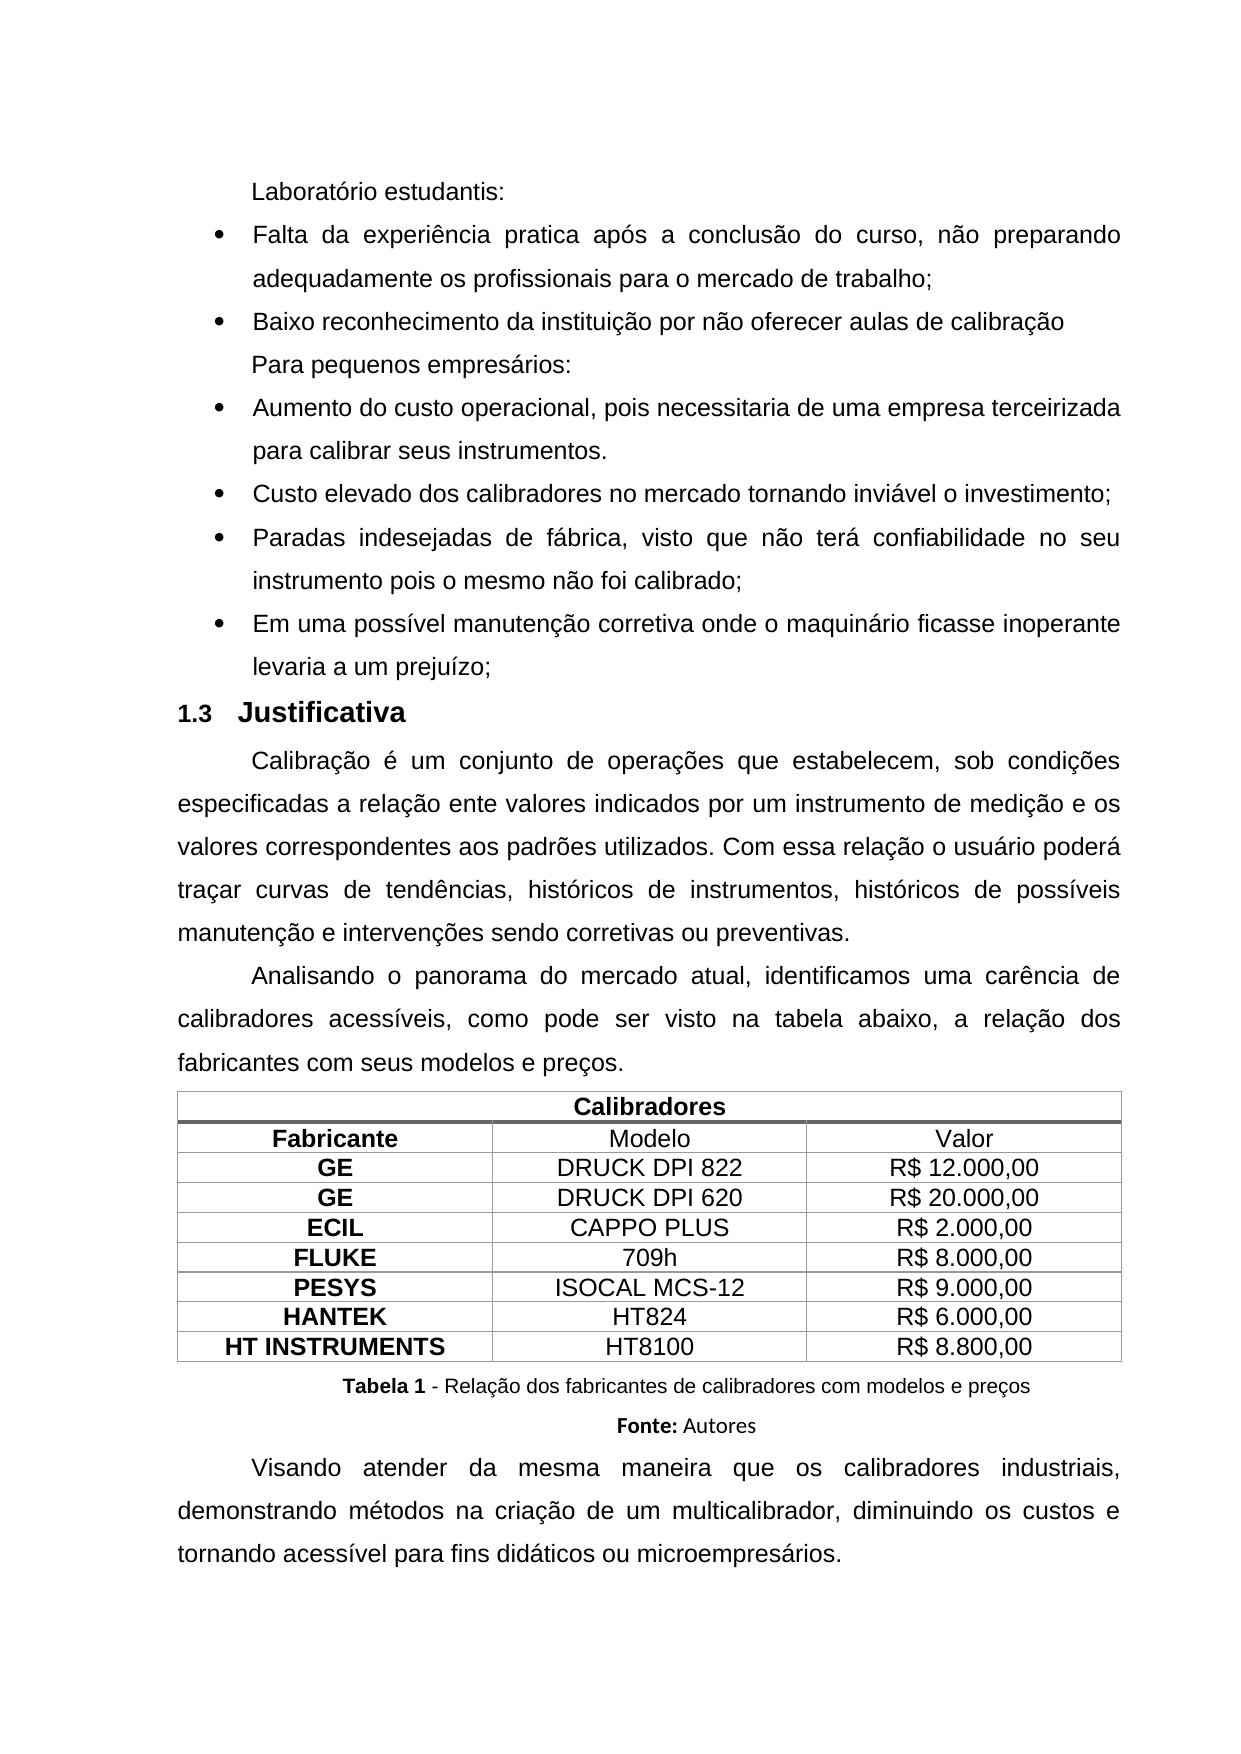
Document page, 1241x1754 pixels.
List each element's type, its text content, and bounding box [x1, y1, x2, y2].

table_cell GE [178, 1183, 492, 1212]
table_cell ECIL [178, 1213, 492, 1242]
table_cell Fabricante [178, 1124, 492, 1152]
title Custo elevado dos calibradores no mercado tornando inviável o investimento; [215, 479, 1122, 508]
title Para pequenos empresários: [177, 350, 1122, 379]
table_cell HT INSTRUMENTS [178, 1332, 492, 1361]
subtitle Justificativa [177, 695, 1122, 729]
table_cell R$ 9.000,00 [807, 1273, 1121, 1301]
table_cell R$ 8.000,00 [807, 1243, 1121, 1271]
text Analisando o panorama do mercado atual, identificamos uma carência de calibradores acessíveis, como pode ser visto na tabela abaixo, a relação dos fabricantes com seus modelos e preços. [177, 961, 1122, 1076]
table_cell HT824 [493, 1302, 806, 1331]
table_header Calibradores [178, 1092, 1121, 1120]
table_cell R$ 12.000,00 [807, 1153, 1121, 1182]
table_cell GE [178, 1153, 492, 1182]
title Aumento do custo operacional, pois necessitaria de uma empresa terceirizada para calibrar seus instrumentos. [215, 393, 1122, 465]
title Falta da experiência pratica após a conclusão do curso, não preparando adequadamente os profissionais para o mercado de trabalho; [215, 220, 1122, 292]
table_cell DRUCK DPI 620 [493, 1183, 806, 1212]
text Visando atender da mesma maneira que os calibradores industriais, demonstrando métodos na criação de um multicalibrador, diminuindo os custos e tornando acessível para fins didáticos ou microempresários. [177, 1453, 1122, 1568]
table_cell R$ 6.000,00 [807, 1302, 1121, 1331]
table_cell R$ 2.000,00 [807, 1213, 1121, 1242]
table_cell 709h [493, 1243, 806, 1271]
text Fonte: Autores [177, 1411, 1122, 1439]
title Em uma possível manutenção corretiva onde o maquinário ficasse inoperante levaria a um prejuízo; [215, 609, 1122, 681]
table_cell FLUKE [178, 1243, 492, 1271]
title Baixo reconhecimento da instituição por não oferecer aulas de calibração [215, 307, 1122, 336]
title Paradas indesejadas de fábrica, visto que não terá confiabilidade no seu instrumento pois o mesmo não foi calibrado; [215, 523, 1122, 594]
table_cell CAPPO PLUS [493, 1213, 806, 1242]
title Laboratório estudantis: [177, 177, 1122, 206]
table_cell HT8100 [493, 1332, 806, 1361]
table_cell HANTEK [178, 1302, 492, 1331]
table_cell Modelo [493, 1124, 806, 1152]
table_cell Valor [807, 1124, 1121, 1152]
text Calibração é um conjunto de operações que estabelecem, sob condições especificadas a relação ente valores indicados por um instrumento de medição e os valores correspondentes aos padrões utilizados. Com essa relação o usuário poderá traçar curvas de tendências, históricos de instrumentos, históricos de possíveis manutenção e intervenções sendo corretivas ou preventivas. [177, 746, 1122, 947]
table_cell R$ 8.800,00 [807, 1332, 1121, 1361]
table_cell R$ 20.000,00 [807, 1183, 1121, 1212]
table_cell PESYS [178, 1273, 492, 1301]
table_cell DRUCK DPI 822 [493, 1153, 806, 1182]
table_cell ISOCAL MCS-12 [493, 1273, 806, 1301]
text Tabela 1 - Relação dos fabricantes de calibradores com modelos e preços [177, 1374, 1122, 1398]
